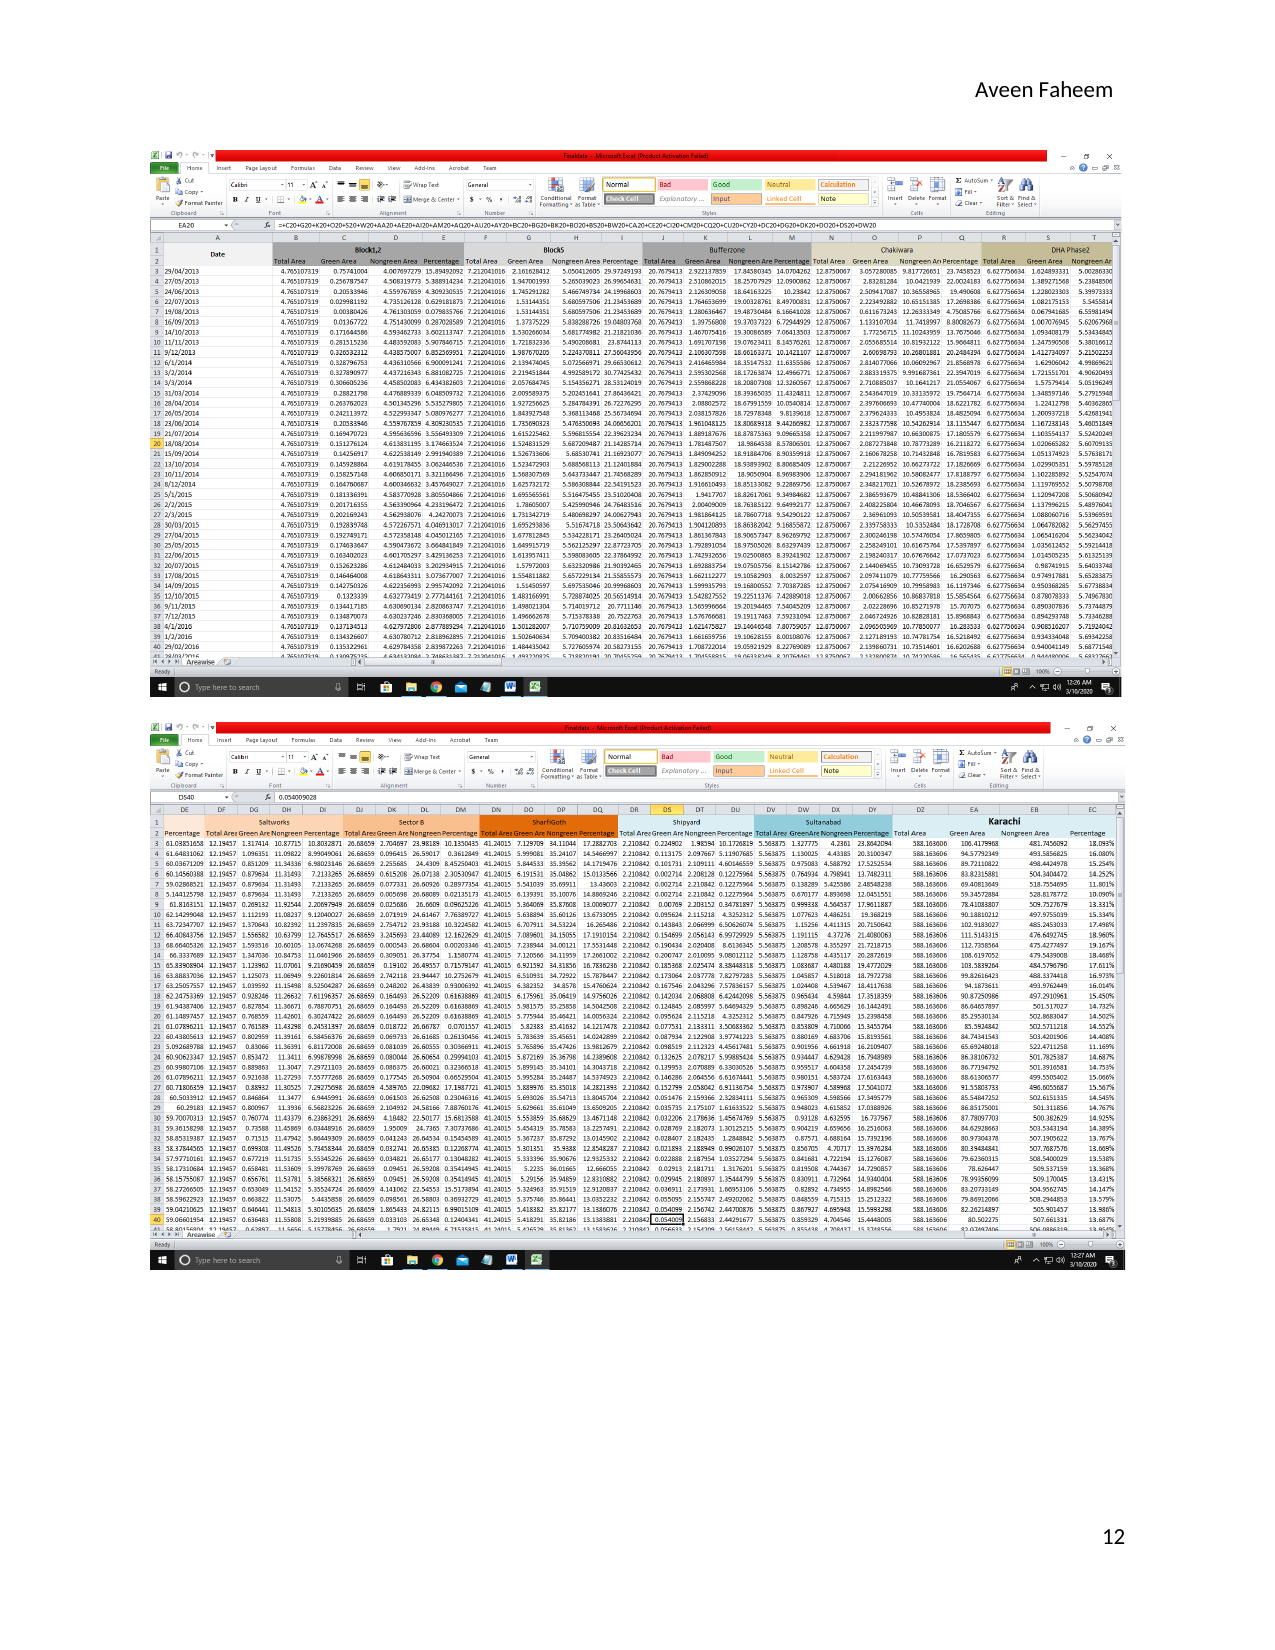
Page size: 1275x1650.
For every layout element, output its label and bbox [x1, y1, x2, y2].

picture [150, 721, 1125, 1270]
picture [150, 150, 1122, 697]
